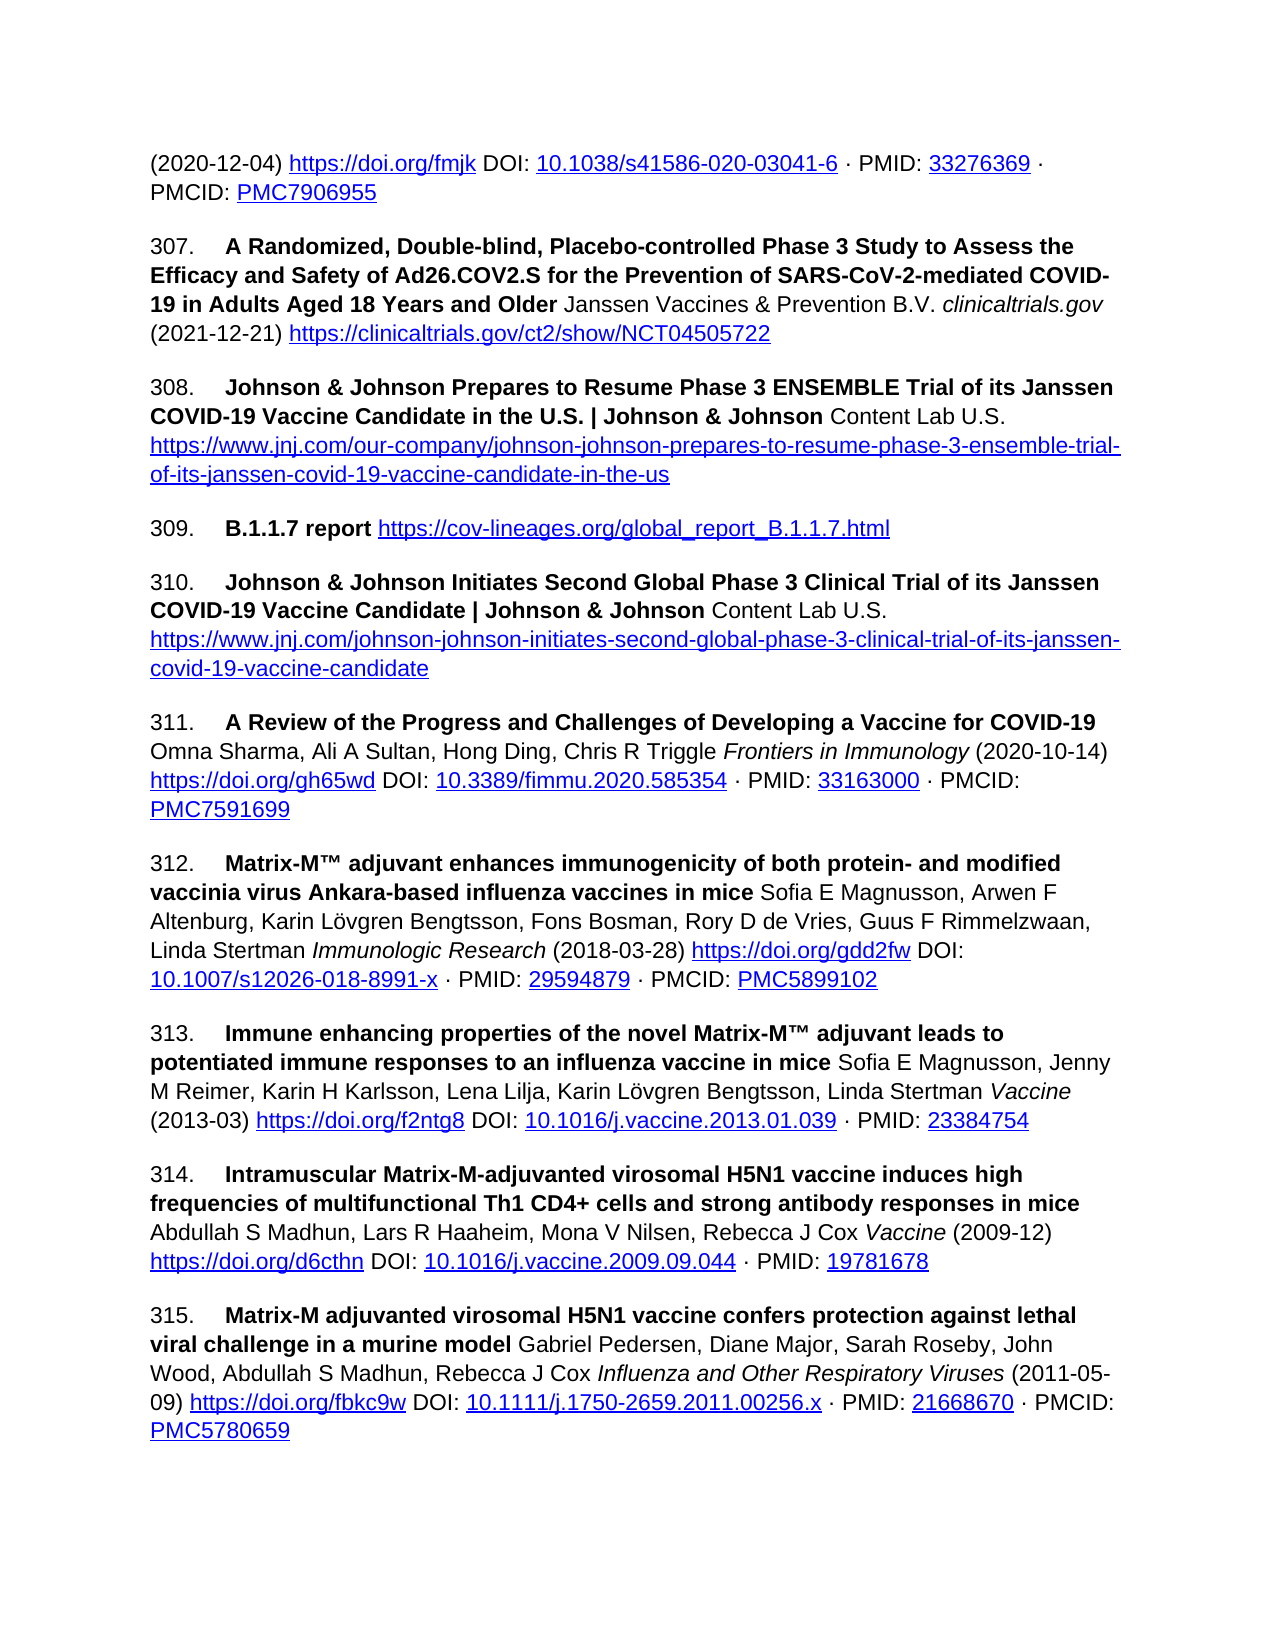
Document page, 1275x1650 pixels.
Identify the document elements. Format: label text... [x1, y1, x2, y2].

text 315. Matrix-M adjuvanted virosomal H5N1 vaccine confers protection against lethal viral challenge in a murine model Gabriel Pedersen, Diane Major, Sarah Roseby, John Wood, Abdullah S Madhun, Rebecca J Cox Influenza and Other Respiratory Viruses (2011-05-09) https://doi.org/fbkc9w DOI: 10.1111/j.1750-2659.2011.00256.x · PMID: 21668670 · PMCID: PMC5780659 [150, 1302, 1125, 1444]
text 312. Matrix-M™ adjuvant enhances immunogenicity of both protein- and modified vaccinia virus Ankara-based influenza vaccines in mice Sofia E Magnusson, Arwen F Altenburg, Karin Lövgren Bengtsson, Fons Bosman, Rory D de Vries, Guus F Rimmelzwaan, Linda Stertman Immunologic Research (2018-03-28) https://doi.org/gdd2fw DOI: 10.1007/s12026-018-8991-x · PMID: 29594879 · PMCID: PMC5899102 [150, 850, 1125, 992]
text 307. A Randomized, Double-blind, Placebo-controlled Phase 3 Study to Assess the Efficacy and Safety of Ad26.COV2.S for the Prevention of SARS-CoV-2-mediated COVID-19 in Adults Aged 18 Years and Older Janssen Vaccines & Prevention B.V. clinicaltrials.gov (2021-12-21) https://clinicaltrials.gov/ct2/show/NCT04505722 [150, 233, 1125, 346]
text 308. Johnson & Johnson Prepares to Resume Phase 3 ENSEMBLE Trial of its Janssen COVID-19 Vaccine Candidate in the U.S. | Johnson & Johnson Content Lab U.S. https://www.jnj.com/our-company/johnson-johnson-prepares-to-resume-phase-3-ensemble-trial-of-its-janssen-covid-19-vaccine-candidate-in-the-us [150, 374, 1125, 487]
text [150, 150, 1125, 205]
text 310. Johnson & Johnson Initiates Second Global Phase 3 Clinical Trial of its Janssen COVID-19 Vaccine Candidate | Johnson & Johnson Content Lab U.S. https://www.jnj.com/johnson-johnson-initiates-second-global-phase-3-clinical-trial-of-its-janssen-covid-19-vaccine-candidate [150, 568, 1125, 682]
text 311. A Review of the Progress and Challenges of Developing a Vaccine for COVID-19 Omna Sharma, Ali A Sultan, Hong Ding, Chris R Triggle Frontiers in Immunology (2020-10-14) https://doi.org/gh65wd DOI: 10.3389/fimmu.2020.585354 · PMID: 33163000 · PMCID: PMC7591699 [150, 709, 1125, 823]
text 314. Intramuscular Matrix-M-adjuvanted virosomal H5N1 vaccine induces high frequencies of multifunctional Th1 CD4+ cells and strong antibody responses in mice Abdullah S Madhun, Lars R Haaheim, Mona V Nilsen, Rebecca J Cox Vaccine (2009-12) https://doi.org/d6cthn DOI: 10.1016/j.vaccine.2009.09.044 · PMID: 19781678 [150, 1161, 1125, 1274]
text 309. B.1.1.7 report https://cov-lineages.org/global_report_B.1.1.7.html [150, 514, 1125, 541]
text 313. Immune enhancing properties of the novel Matrix-M™ adjuvant leads to potentiated immune responses to an influenza vaccine in mice Sofia E Magnusson, Jenny M Reimer, Karin H Karlsson, Lena Lilja, Karin Lövgren Bengtsson, Linda Stertman Vaccine (2013-03) https://doi.org/f2ntg8 DOI: 10.1016/j.vaccine.2013.01.039 · PMID: 23384754 [150, 1020, 1125, 1133]
